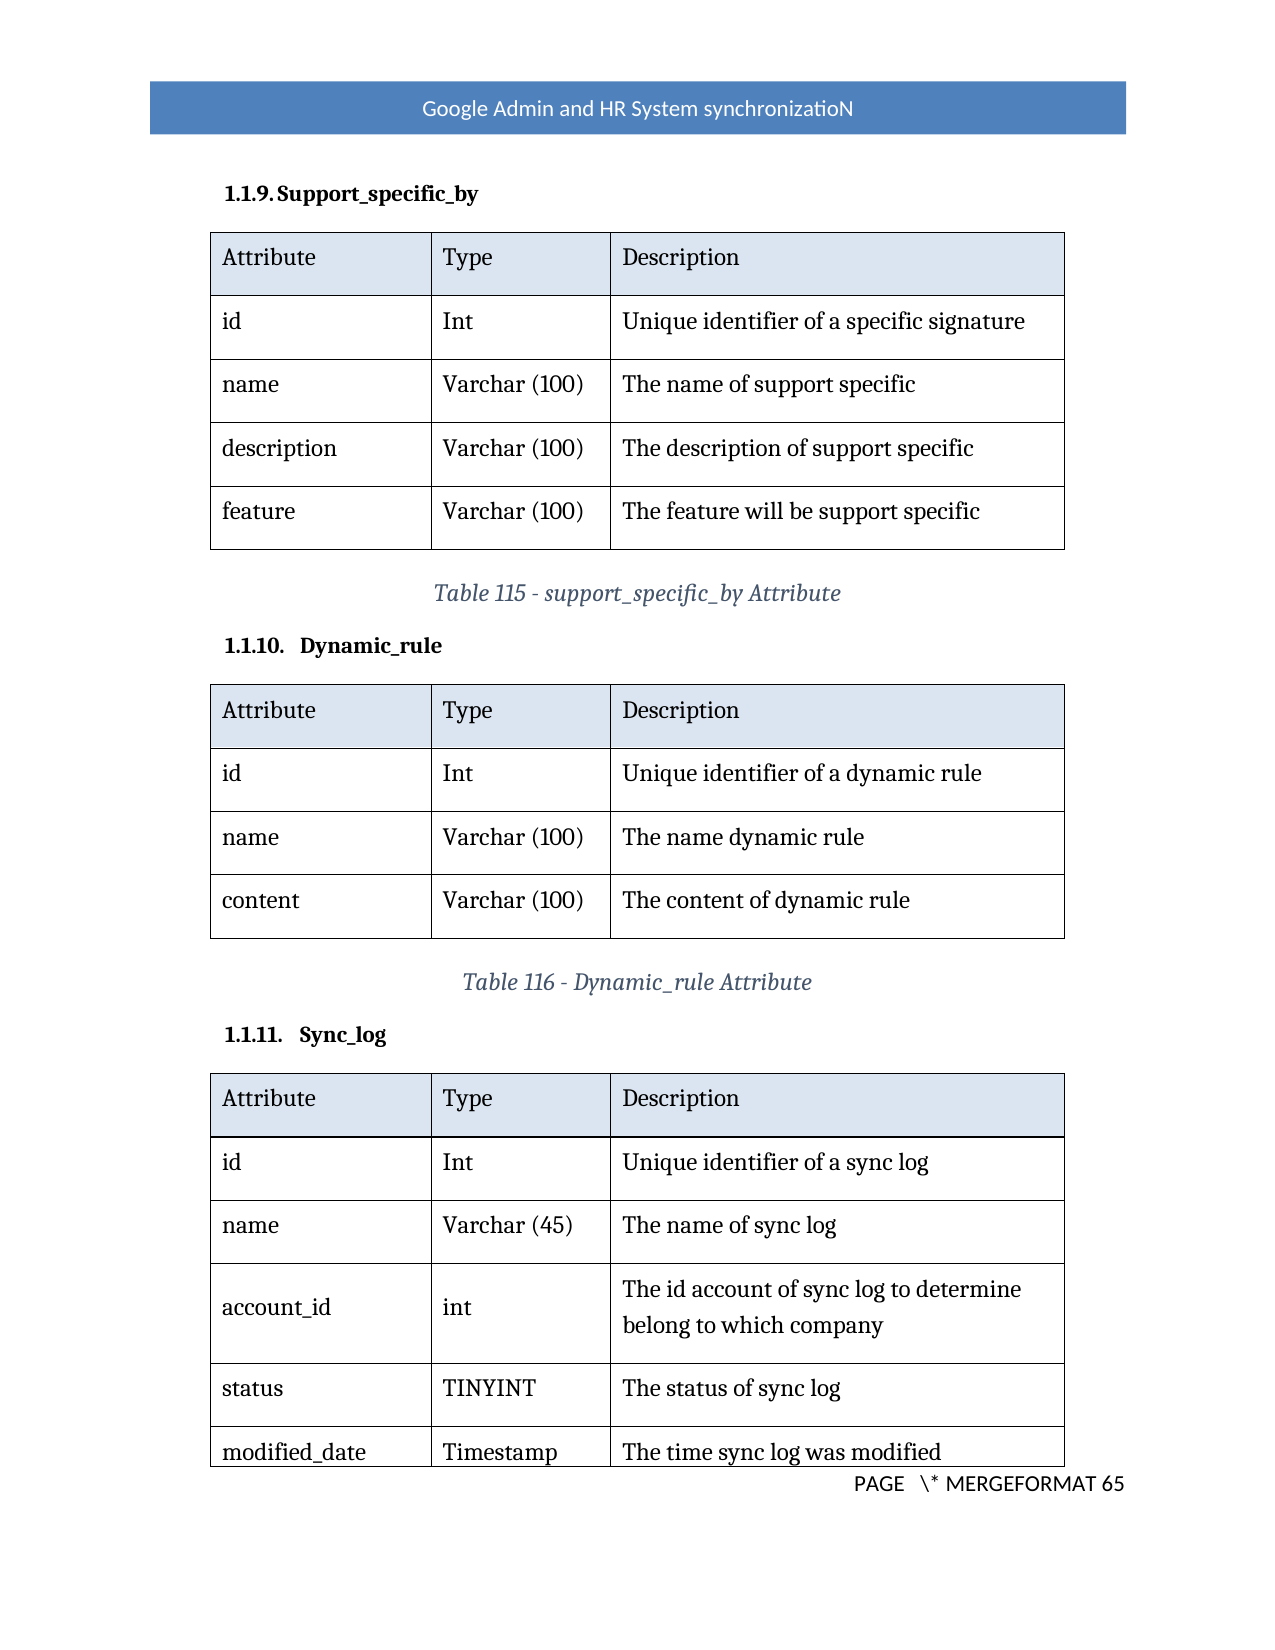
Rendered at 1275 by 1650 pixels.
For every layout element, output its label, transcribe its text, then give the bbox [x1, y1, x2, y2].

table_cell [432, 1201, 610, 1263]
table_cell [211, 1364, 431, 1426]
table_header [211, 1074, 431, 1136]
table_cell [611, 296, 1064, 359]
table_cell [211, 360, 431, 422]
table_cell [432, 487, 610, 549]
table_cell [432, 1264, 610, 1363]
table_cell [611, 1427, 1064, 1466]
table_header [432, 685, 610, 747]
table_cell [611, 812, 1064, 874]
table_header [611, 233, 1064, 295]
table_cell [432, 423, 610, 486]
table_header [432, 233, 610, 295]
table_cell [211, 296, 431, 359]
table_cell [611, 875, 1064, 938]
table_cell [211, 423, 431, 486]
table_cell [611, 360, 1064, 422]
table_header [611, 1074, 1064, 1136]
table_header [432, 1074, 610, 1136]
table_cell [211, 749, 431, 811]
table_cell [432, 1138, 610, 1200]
subtitle Support_specific_by [225, 181, 1125, 207]
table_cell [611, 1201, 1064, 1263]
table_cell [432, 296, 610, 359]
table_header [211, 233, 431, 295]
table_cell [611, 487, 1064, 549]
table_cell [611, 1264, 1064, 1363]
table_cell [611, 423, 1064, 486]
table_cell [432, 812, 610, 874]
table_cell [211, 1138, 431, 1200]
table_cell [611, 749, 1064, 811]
subtitle Dynamic_rule [225, 633, 1125, 659]
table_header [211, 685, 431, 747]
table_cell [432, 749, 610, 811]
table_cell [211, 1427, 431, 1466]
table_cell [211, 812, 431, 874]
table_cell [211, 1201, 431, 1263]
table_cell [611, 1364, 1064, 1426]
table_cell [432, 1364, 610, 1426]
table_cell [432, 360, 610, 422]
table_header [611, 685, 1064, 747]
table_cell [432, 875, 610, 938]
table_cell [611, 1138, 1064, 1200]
subtitle Sync_log [225, 1022, 1125, 1048]
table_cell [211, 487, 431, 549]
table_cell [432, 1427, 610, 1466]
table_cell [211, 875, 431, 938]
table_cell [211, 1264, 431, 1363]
